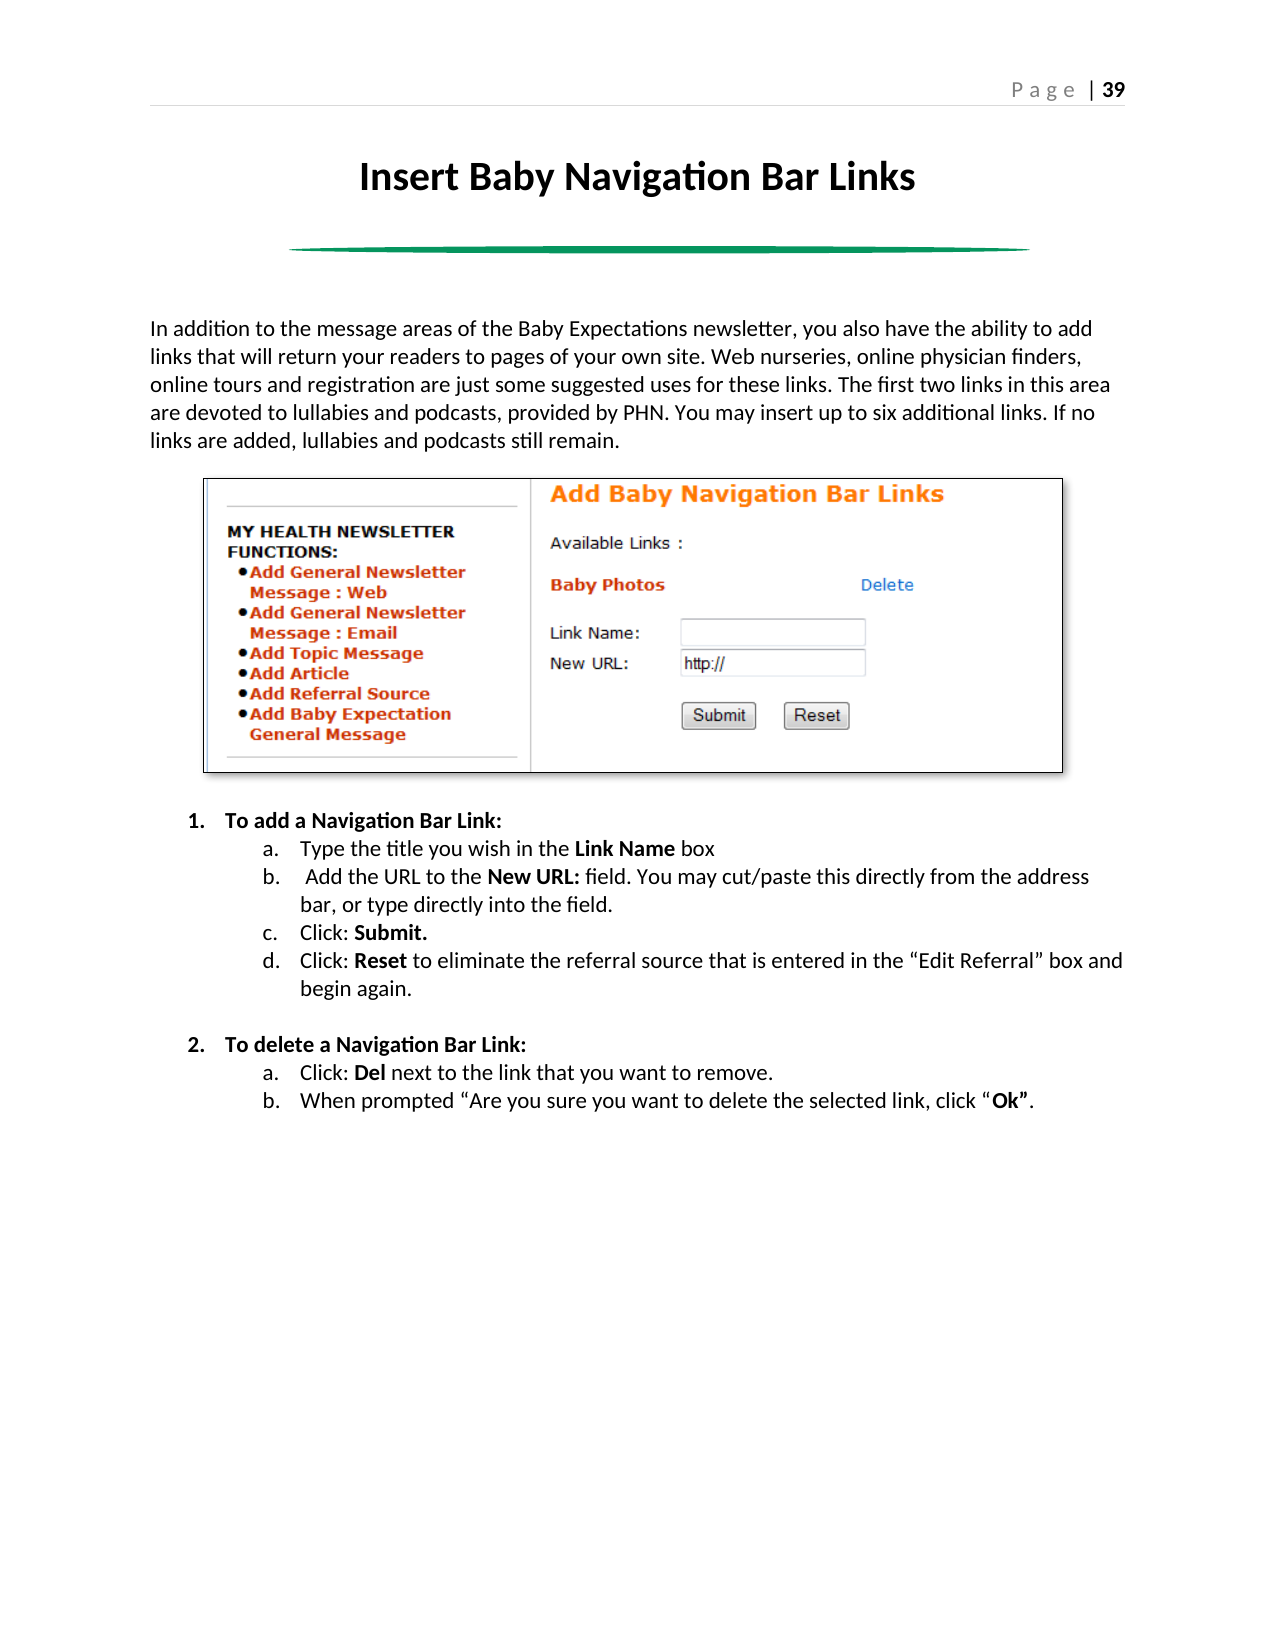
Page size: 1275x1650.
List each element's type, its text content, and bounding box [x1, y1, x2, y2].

list Type the title you wish in the Link Name box [262, 834, 1125, 862]
text In addition to the message areas of the Baby Expectations newsletter, you also have the ability to add links that will return your readers to pages of your own site. Web nurseries, online physician finders, online tours and registration are just some suggested uses for these links. The first two links in this area are devoted to lullabies and podcasts, provided by PHN. You may insert up to six additional links. If no links are added, lullabies and podcasts still remain. [150, 314, 1125, 454]
list To add a Navigation Bar Link: [187, 806, 1125, 834]
list Click: Del next to the link that you want to remove. [262, 1058, 1125, 1086]
list To delete a Navigation Bar Link: [187, 1030, 1125, 1058]
list When prompted “Are you sure you want to delete the selected link, click “Ok”. [262, 1086, 1125, 1114]
picture [204, 479, 1062, 772]
list Click: Reset to eliminate the referral source that is entered in the “Edit Referral” box and begin again. [262, 946, 1125, 1030]
list Add the URL to the New URL: field. You may cut/paste this directly from the address bar, or type directly into the field. [262, 862, 1125, 918]
subtitle Insert Baby Navigation Bar Links [150, 150, 1125, 201]
list Click: Submit. [262, 918, 1125, 946]
